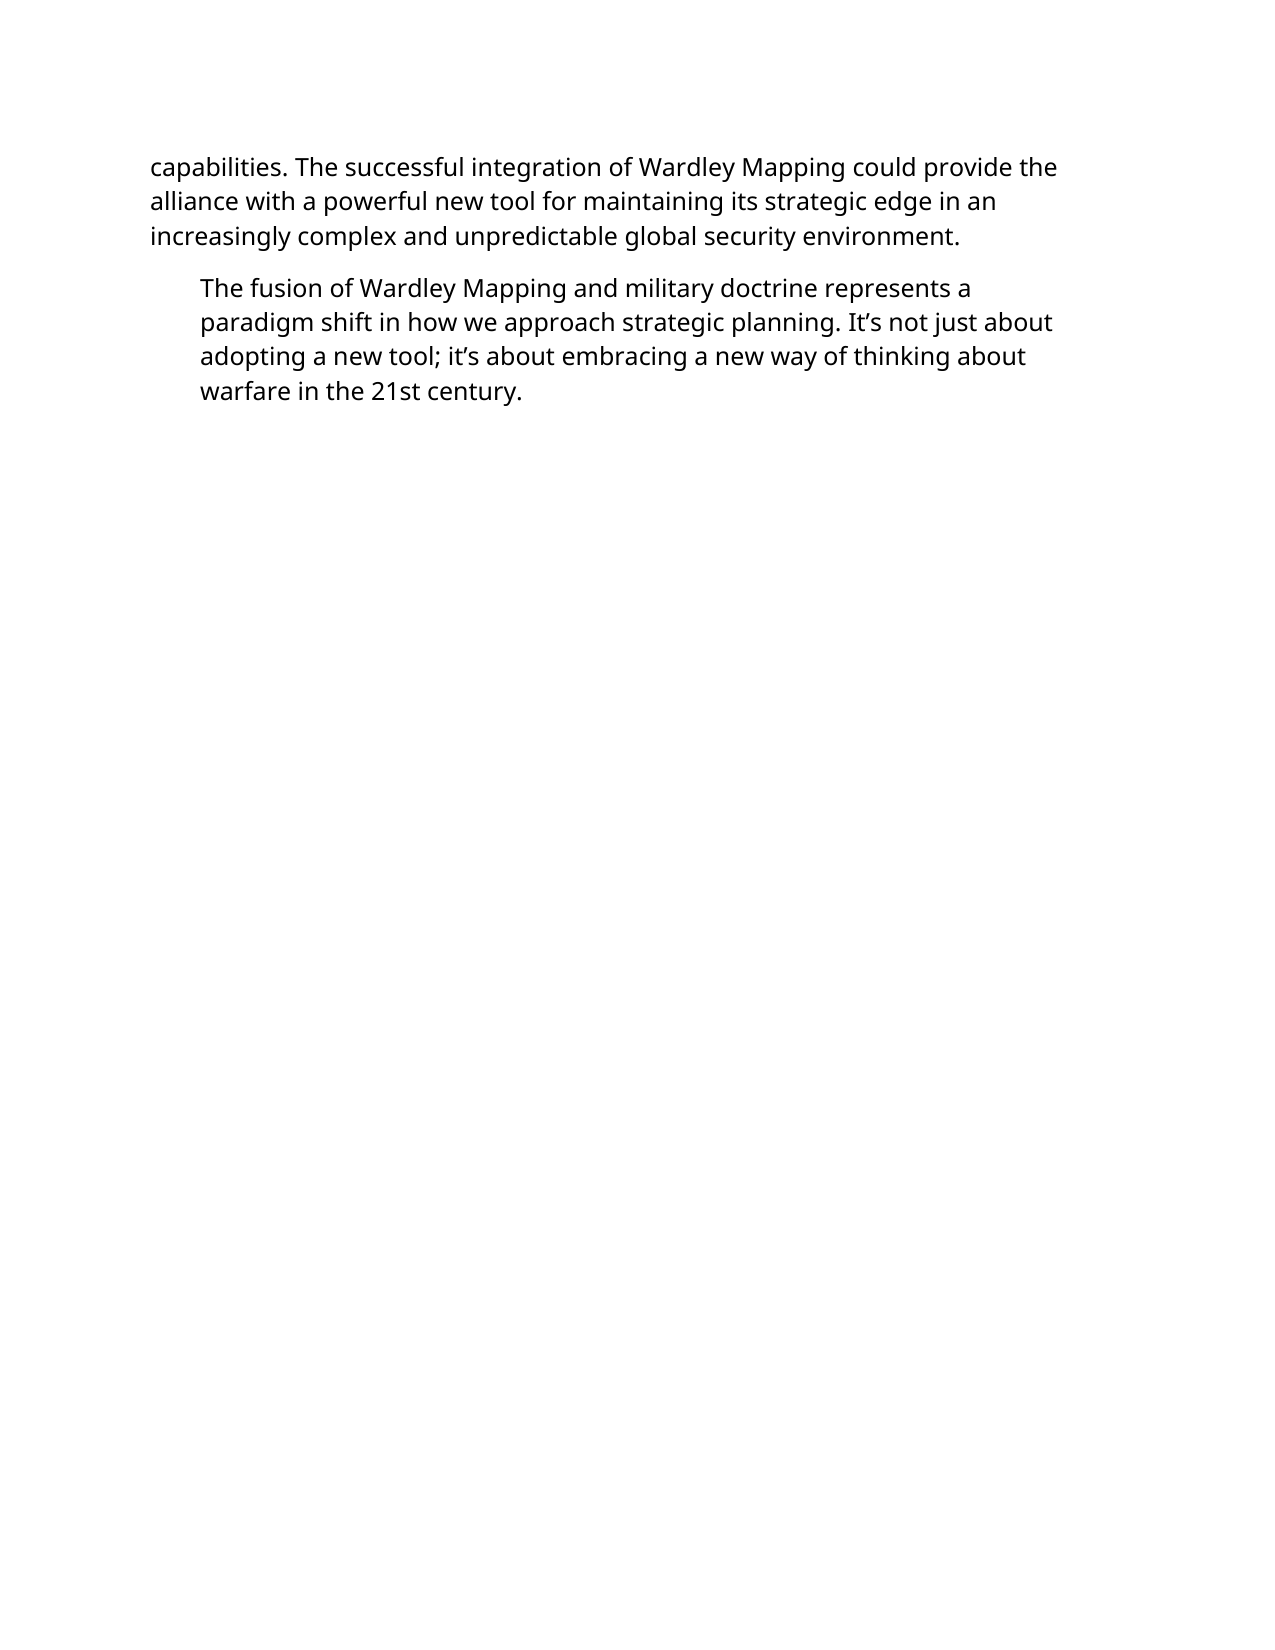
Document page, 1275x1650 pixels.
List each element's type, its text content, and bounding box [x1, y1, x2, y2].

text The fusion of Wardley Mapping and military doctrine represents a paradigm shift in how we approach strategic planning. It’s not just about adopting a new tool; it’s about embracing a new way of thinking about warfare in the 21st century. [200, 271, 1075, 407]
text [150, 150, 1125, 252]
